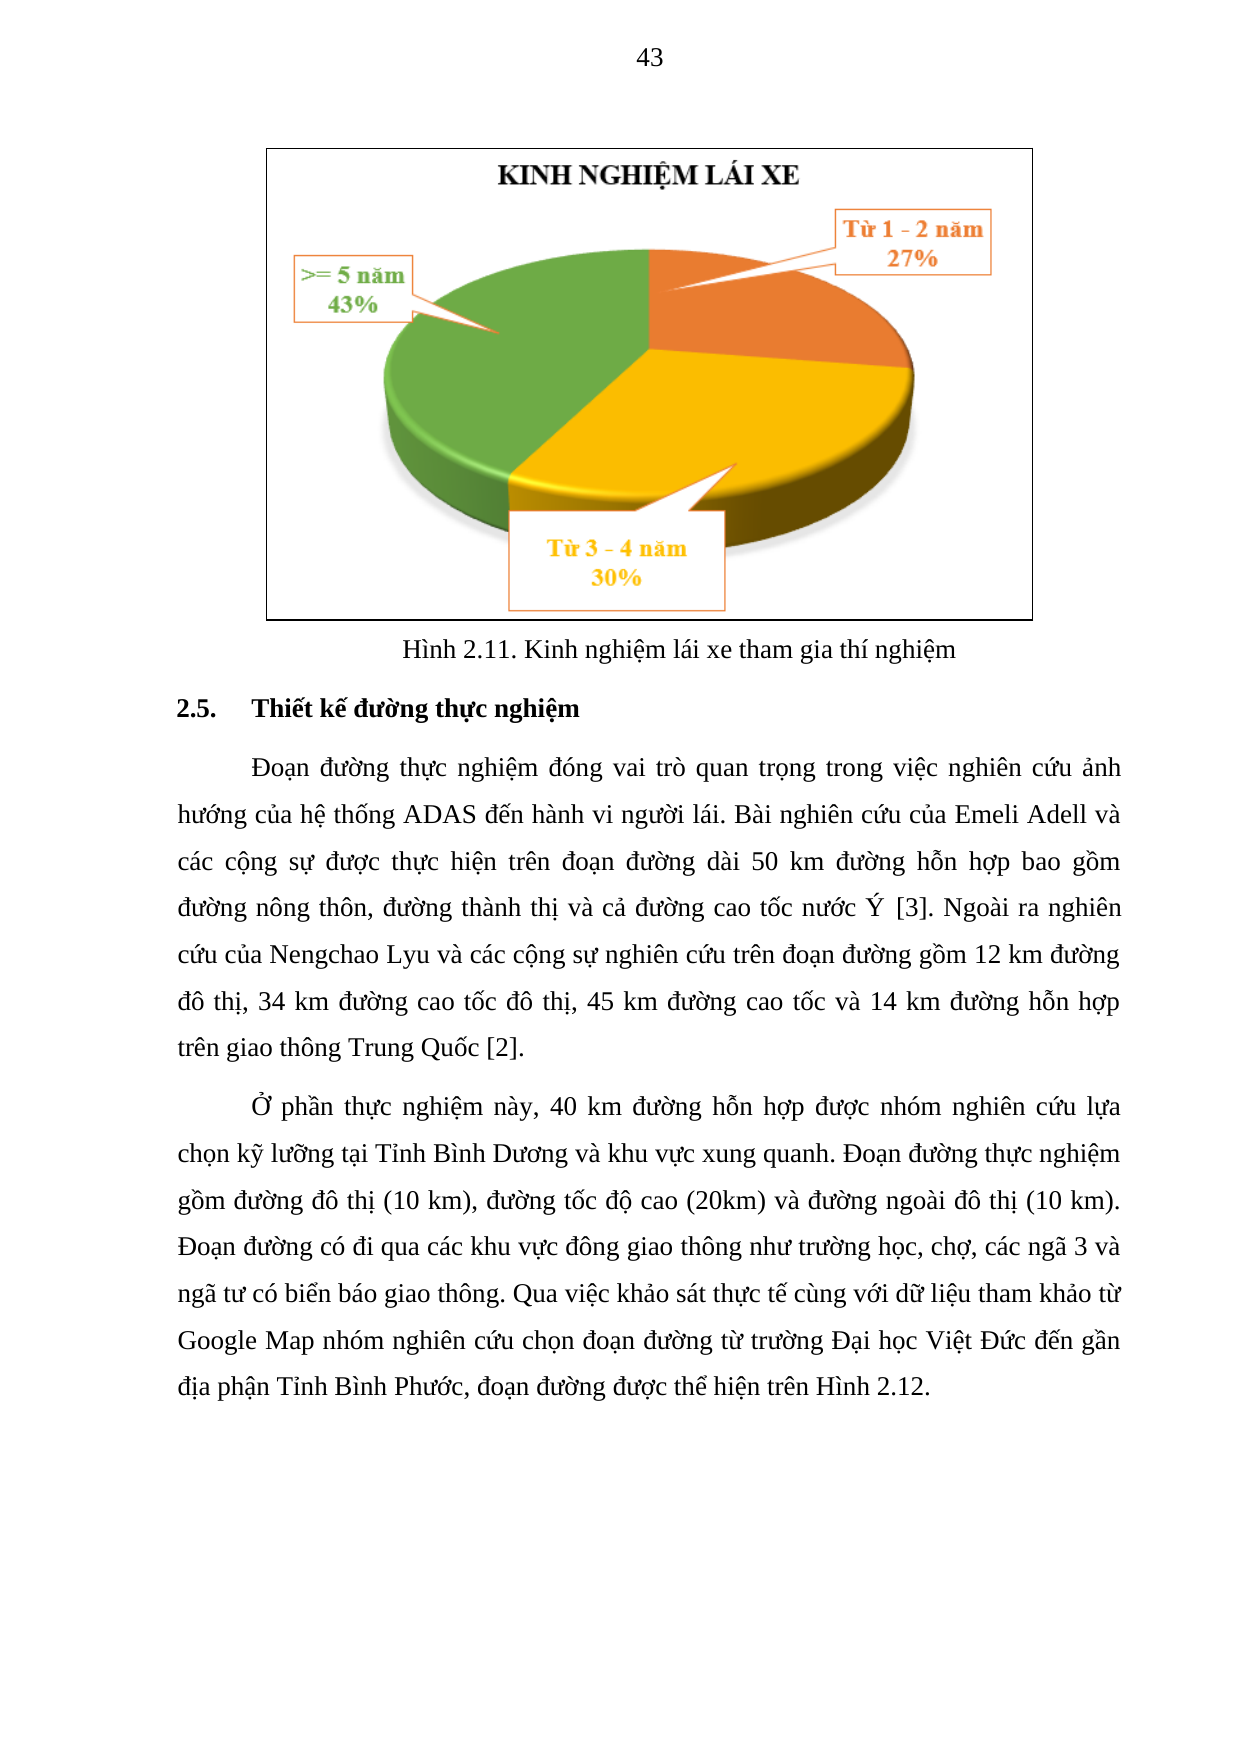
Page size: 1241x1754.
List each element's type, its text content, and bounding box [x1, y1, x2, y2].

text Đoạn đường thực nghiệm đóng vai trò quan trọng trong việc nghiên cứu ảnh hướng của hệ thống ADAS đến hành vi người lái. Bài nghiên cứu của Emeli Adell và các cộng sự được thực hiện trên đoạn đường dài 50 km đường hỗn hợp bao gồm đường nông thôn, đường thành thị và cả đường cao tốc nước Ý . Ngoài ra nghiên cứu của Nengchao Lyu và các cộng sự nghiên cứu trên đoạn đường gồm 12 km đường đô thị, 34 km đường cao tốc đô thị, 45 km đường cao tốc và 14 km đường hỗn hợp trên giao thông Trung Quốc . [177, 751, 1122, 1062]
picture [267, 149, 1032, 619]
subtitle Thiết kế đường thực nghiệm [176, 692, 1122, 723]
text Ở phần thực nghiệm này, 40 km đường hỗn hợp được nhóm nghiên cứu lựa chọn kỹ lưỡng tại Tỉnh Bình Dương và khu vực xung quanh. Đoạn đường thực nghiệm gồm đường đô thị (10 km), đường tốc độ cao (20km) và đường ngoài đô thị (10 km). Đoạn đường có đi qua các khu vực đông giao thông như trường học, chợ, các ngã 3 và ngã tư có biển báo giao thông. Qua việc khảo sát thực tế cùng với dữ liệu tham khảo từ Google Map nhóm nghiên cứu chọn đoạn đường từ trường Đại học Việt Đức đến gần địa phận Tỉnh Bình Phước, đoạn đường được thể hiện trên Hình 2.12. [177, 1091, 1122, 1402]
